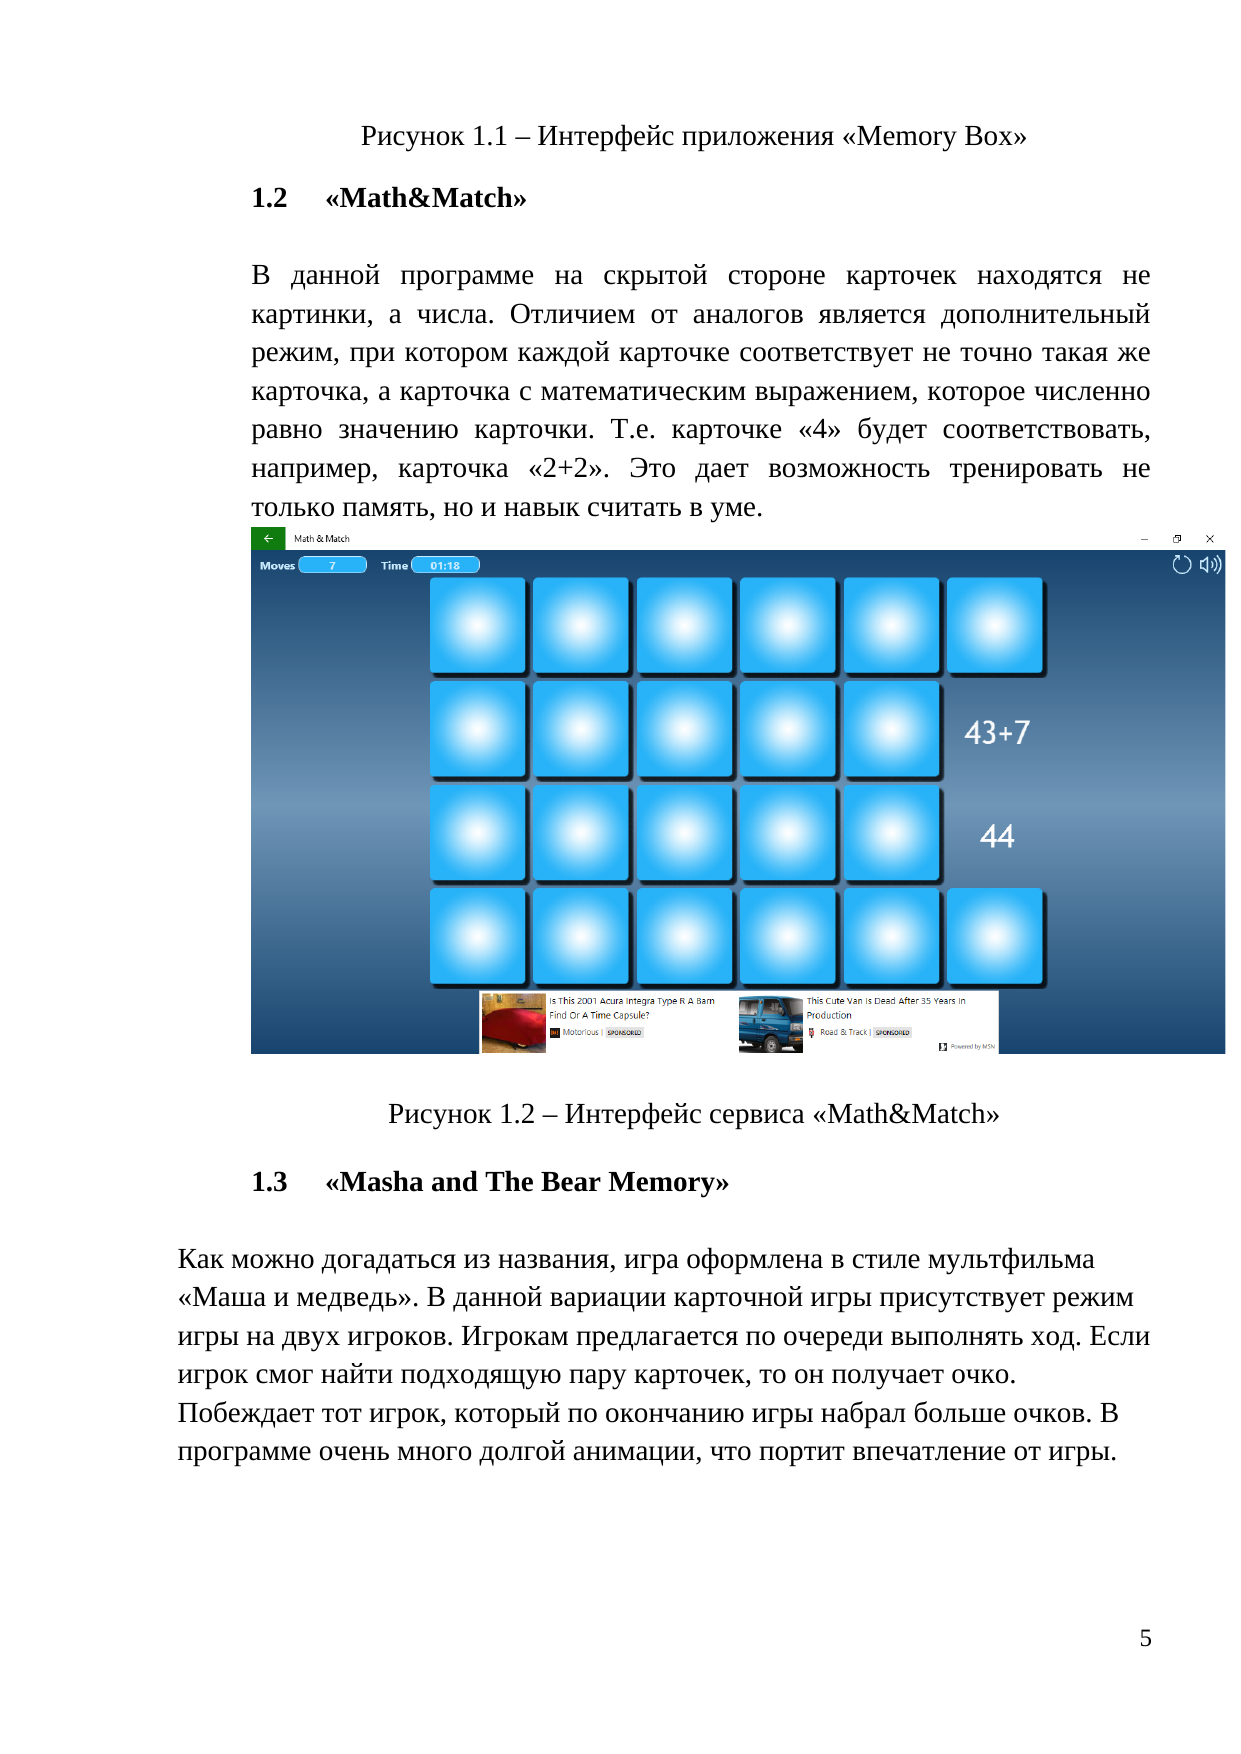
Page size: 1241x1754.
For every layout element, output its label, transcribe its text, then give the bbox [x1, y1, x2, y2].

picture [251, 527, 1226, 1054]
list «Math&Match» [251, 180, 1152, 214]
list «Masha and The Bear Memory» [251, 1164, 1152, 1197]
text Рисунок 1.2 – Интерфейс сервиса «Math&Match» [236, 1097, 1152, 1130]
text Рисунок 1.1 – Интерфейс приложения «Memory Box» [236, 118, 1152, 152]
text Как можно догадаться из названия, игра оформлена в стиле мультфильма «Маша и медведь». В данной вариации карточной игры присутствует режим игры на двух игроков. Игрокам предлагается по очереди выполнять ход. Если игрок смог найти подходящую пару карточек, то он получает очко. Побеждает тот игрок, который по окончанию игры набрал больше очков. В программе очень много долгой анимации, что портит впечатление от игры. [177, 1241, 1152, 1467]
text В данной программе на скрытой стороне карточек находятся не картинки, а числа. Отличием от аналогов является дополнительный режим, при котором каждой карточке соответствует не точно такая же карточка, а карточка с математическим выражением, которое численно равно значению карточки. Т.е. карточке «4» будет соответствовать, например, карточка «2+2». Это дает возможность тренировать не только память, но и навык считать в уме. [251, 257, 1152, 522]
